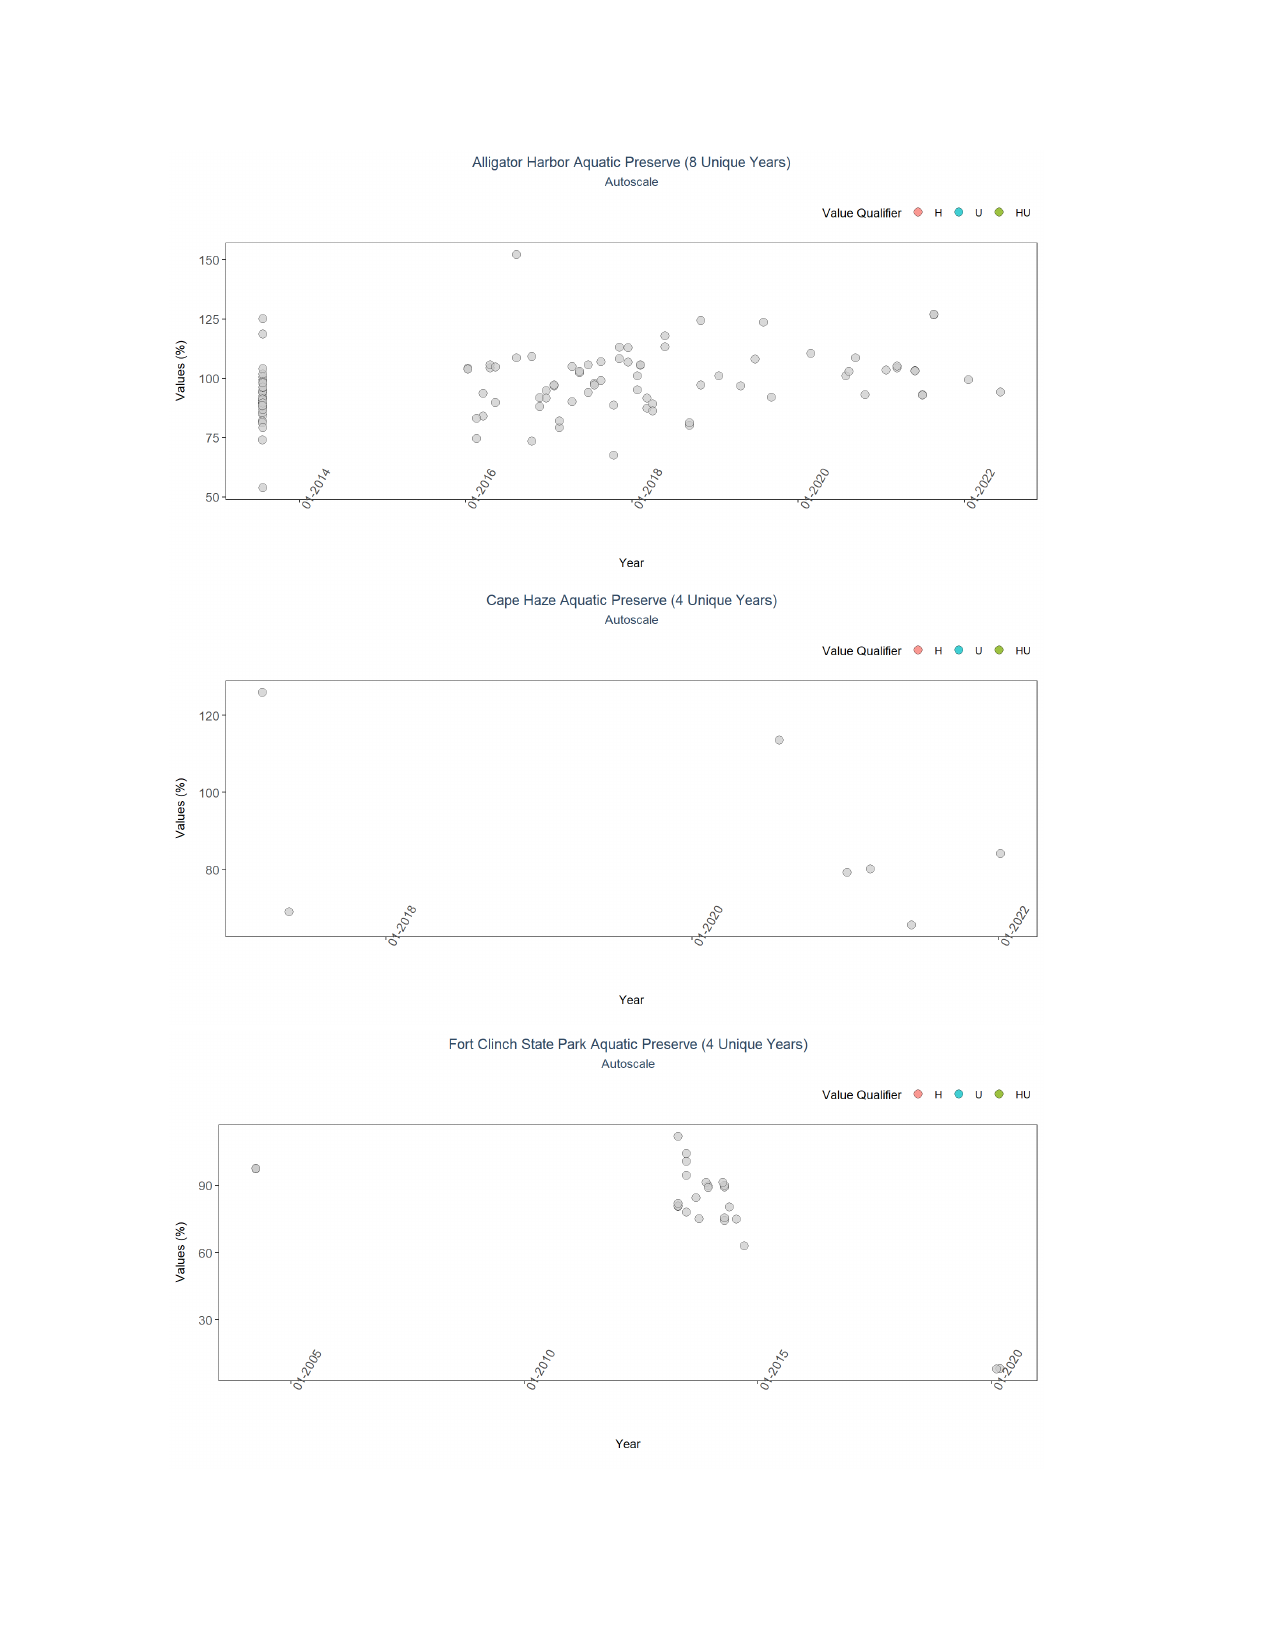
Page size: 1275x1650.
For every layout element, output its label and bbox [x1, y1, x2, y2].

picture [168, 1031, 1044, 1469]
picture [168, 150, 1044, 1025]
